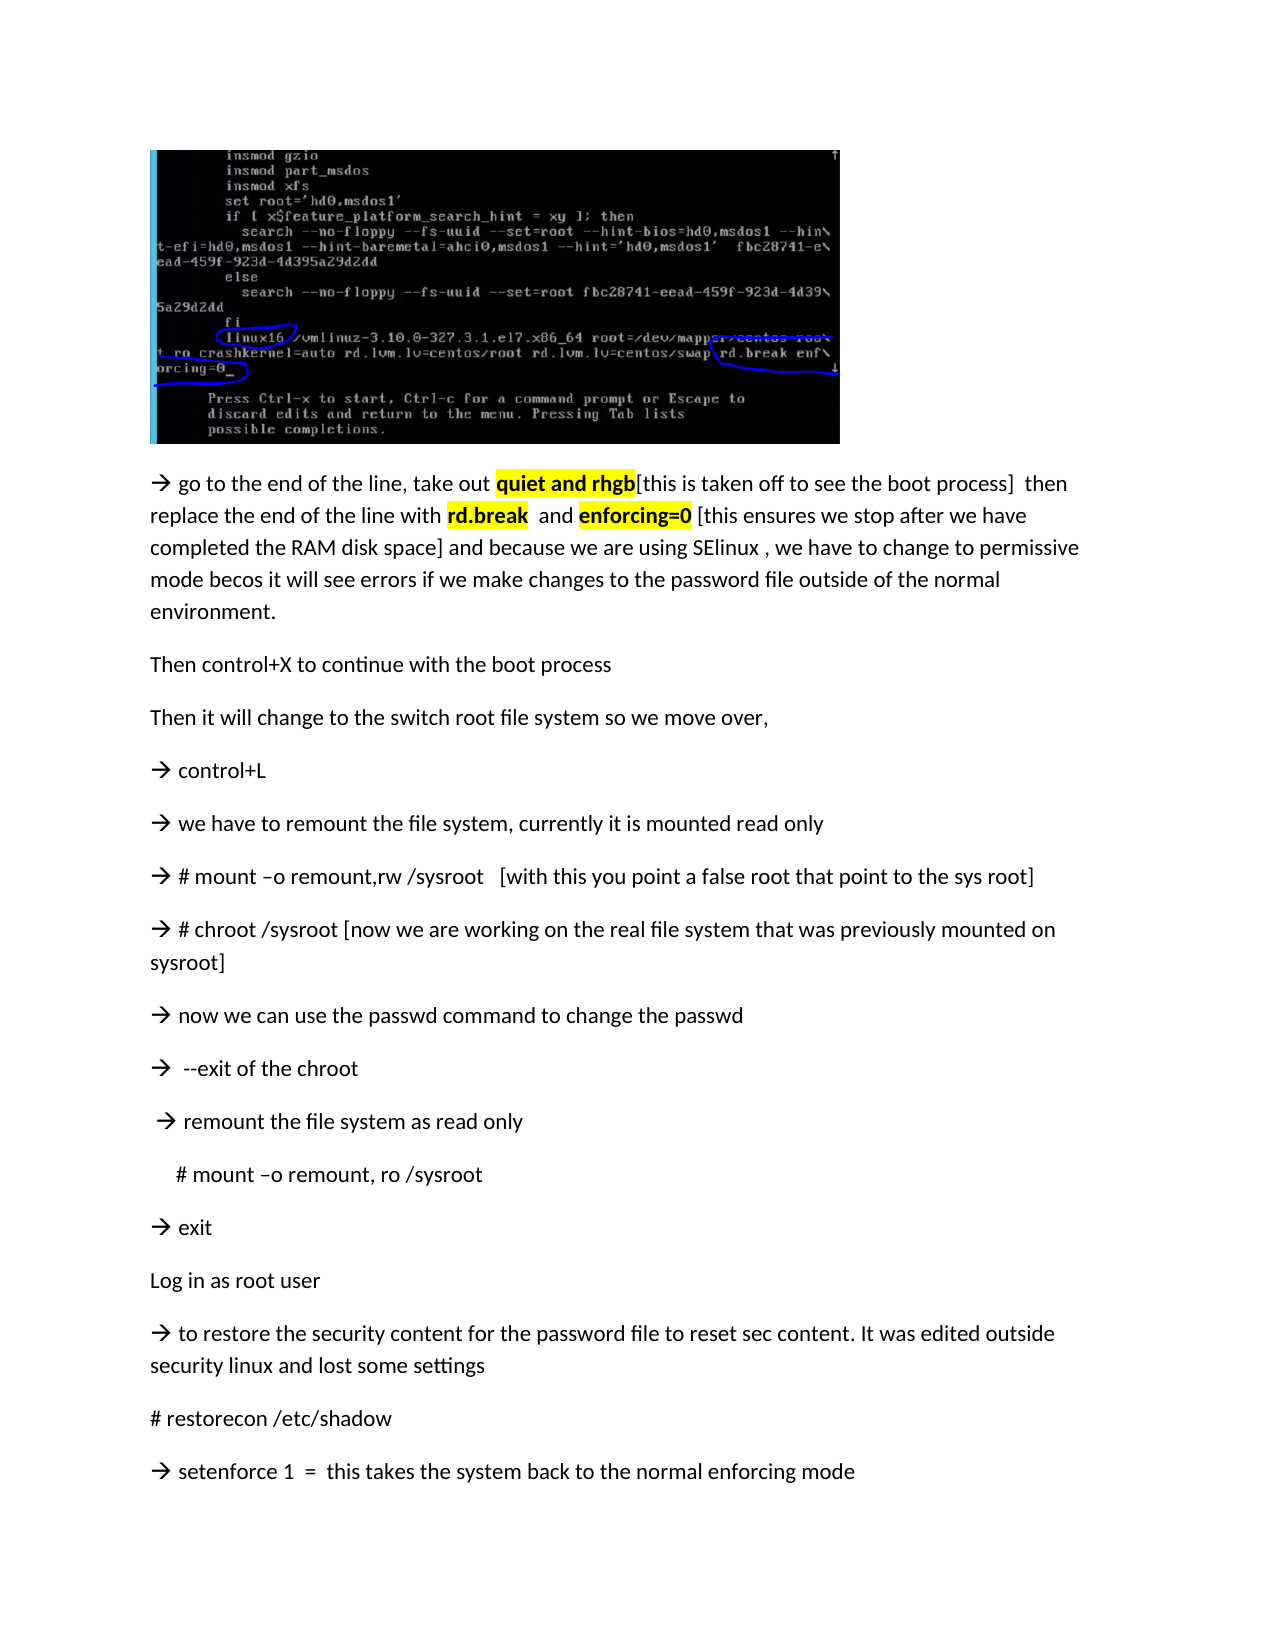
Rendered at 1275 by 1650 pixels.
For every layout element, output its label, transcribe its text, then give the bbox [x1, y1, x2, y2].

text now we can use the passwd command to change the passwd [150, 1001, 1125, 1029]
text # mount –o remount,rw /sysroot [with this you point a false root that point to the sys root] [150, 862, 1125, 891]
text remount the file system as read only [150, 1107, 1125, 1135]
text Log in as root user [150, 1266, 1125, 1294]
text we have to remount the file system, currently it is mounted read only [150, 809, 1125, 837]
text # mount –o remount, ro /sysroot [150, 1160, 1125, 1188]
text to restore the security content for the password file to reset sec content. It was edited outside security linux and lost some settings [150, 1319, 1125, 1379]
text Then control+X to continue with the boot process [150, 650, 1125, 678]
text go to the end of the line, take out quiet and rhgb[this is taken off to see the boot process] then replace the end of the line with rd.break and enforcing=0 [this ensures we stop after we have completed the RAM disk space] and because we are using SElinux , we have to change to permissive mode becos it will see errors if we make changes to the password file outside of the normal environment. [150, 469, 1125, 625]
text setenforce 1 = this takes the system back to the normal enforcing mode [150, 1457, 1125, 1485]
text --exit of the chroot [150, 1054, 1125, 1082]
text # chroot /sysroot [now we are working on the real file system that was previously mounted on sysroot] [150, 916, 1125, 976]
text exit [150, 1213, 1125, 1241]
text Then it will change to the switch root file system so we move over, [150, 703, 1125, 731]
text # restorecon /etc/shadow [150, 1404, 1125, 1432]
picture [150, 150, 840, 444]
text control+L [150, 756, 1125, 784]
